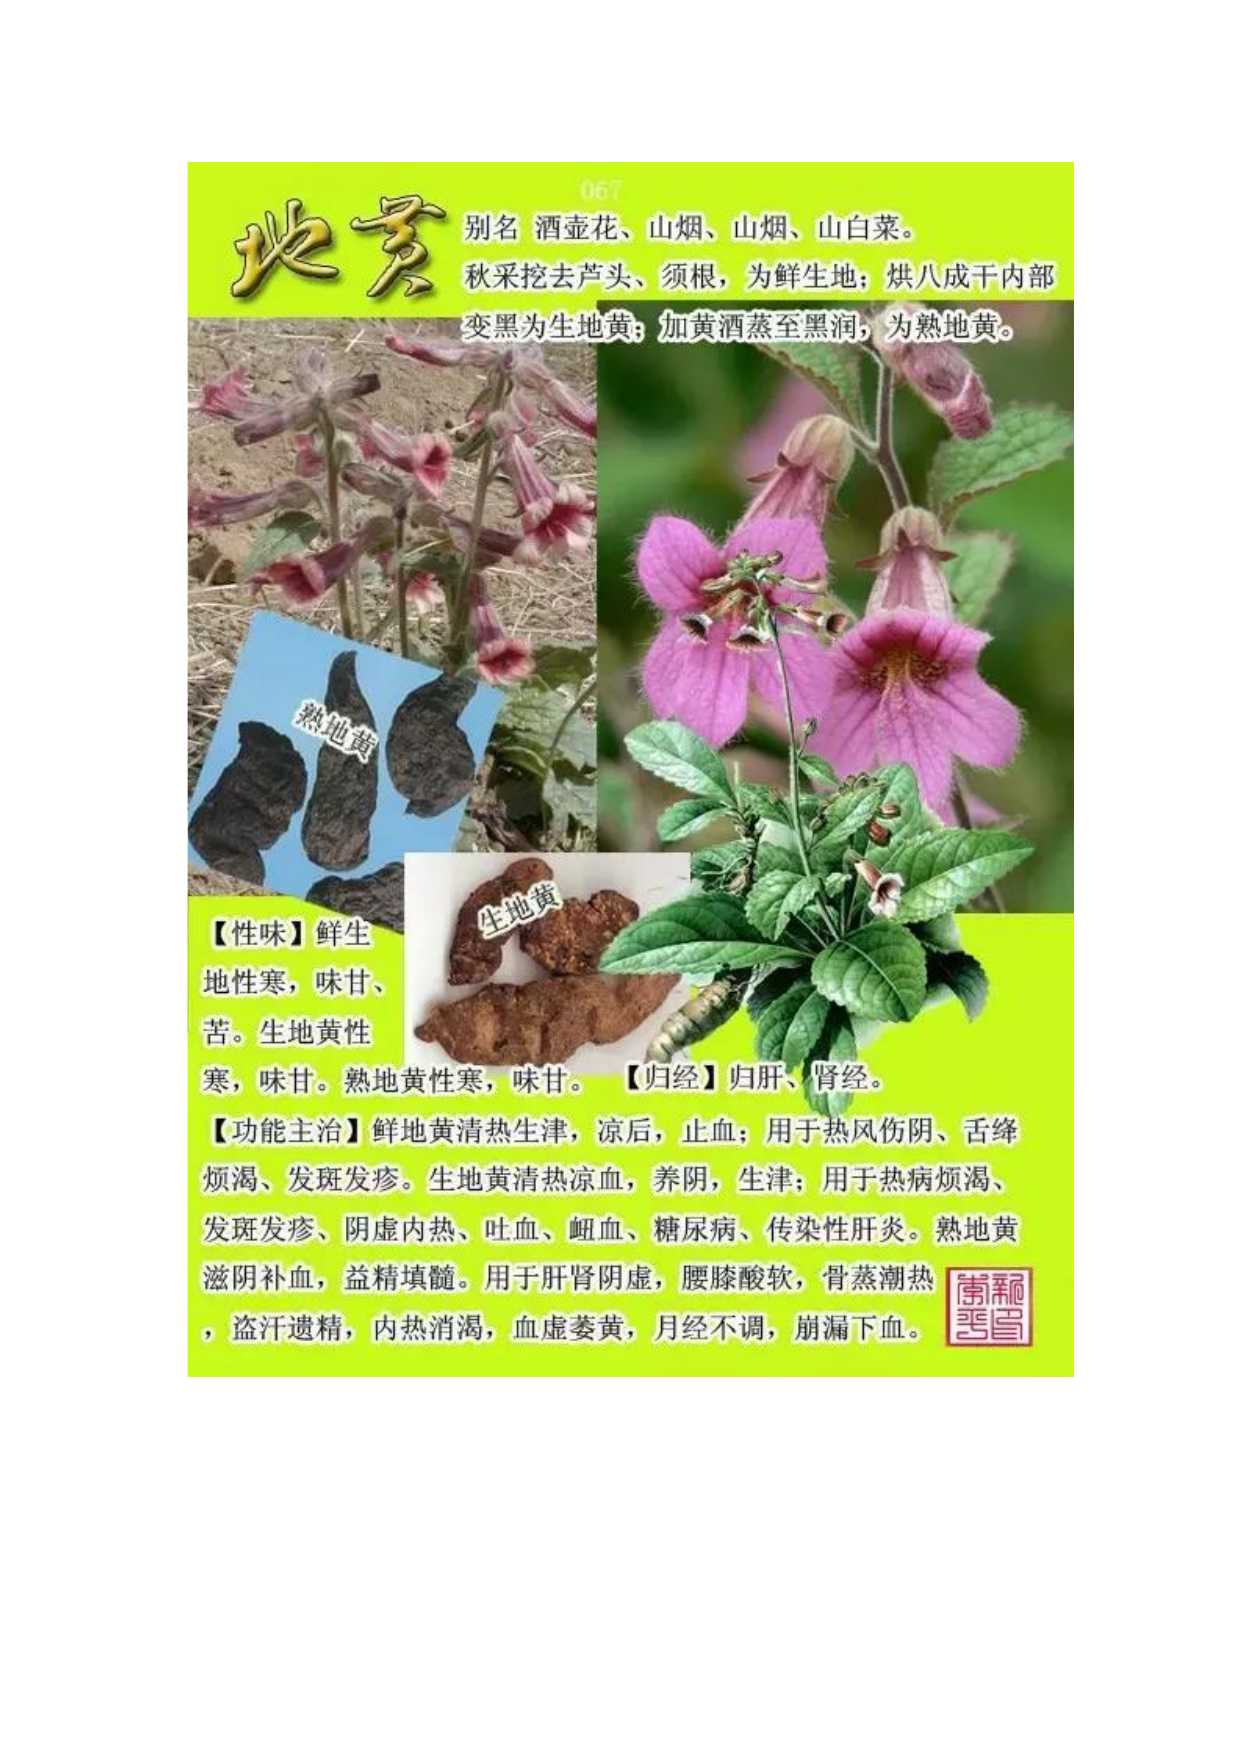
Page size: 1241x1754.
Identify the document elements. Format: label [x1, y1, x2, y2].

picture [187, 162, 1074, 1377]
